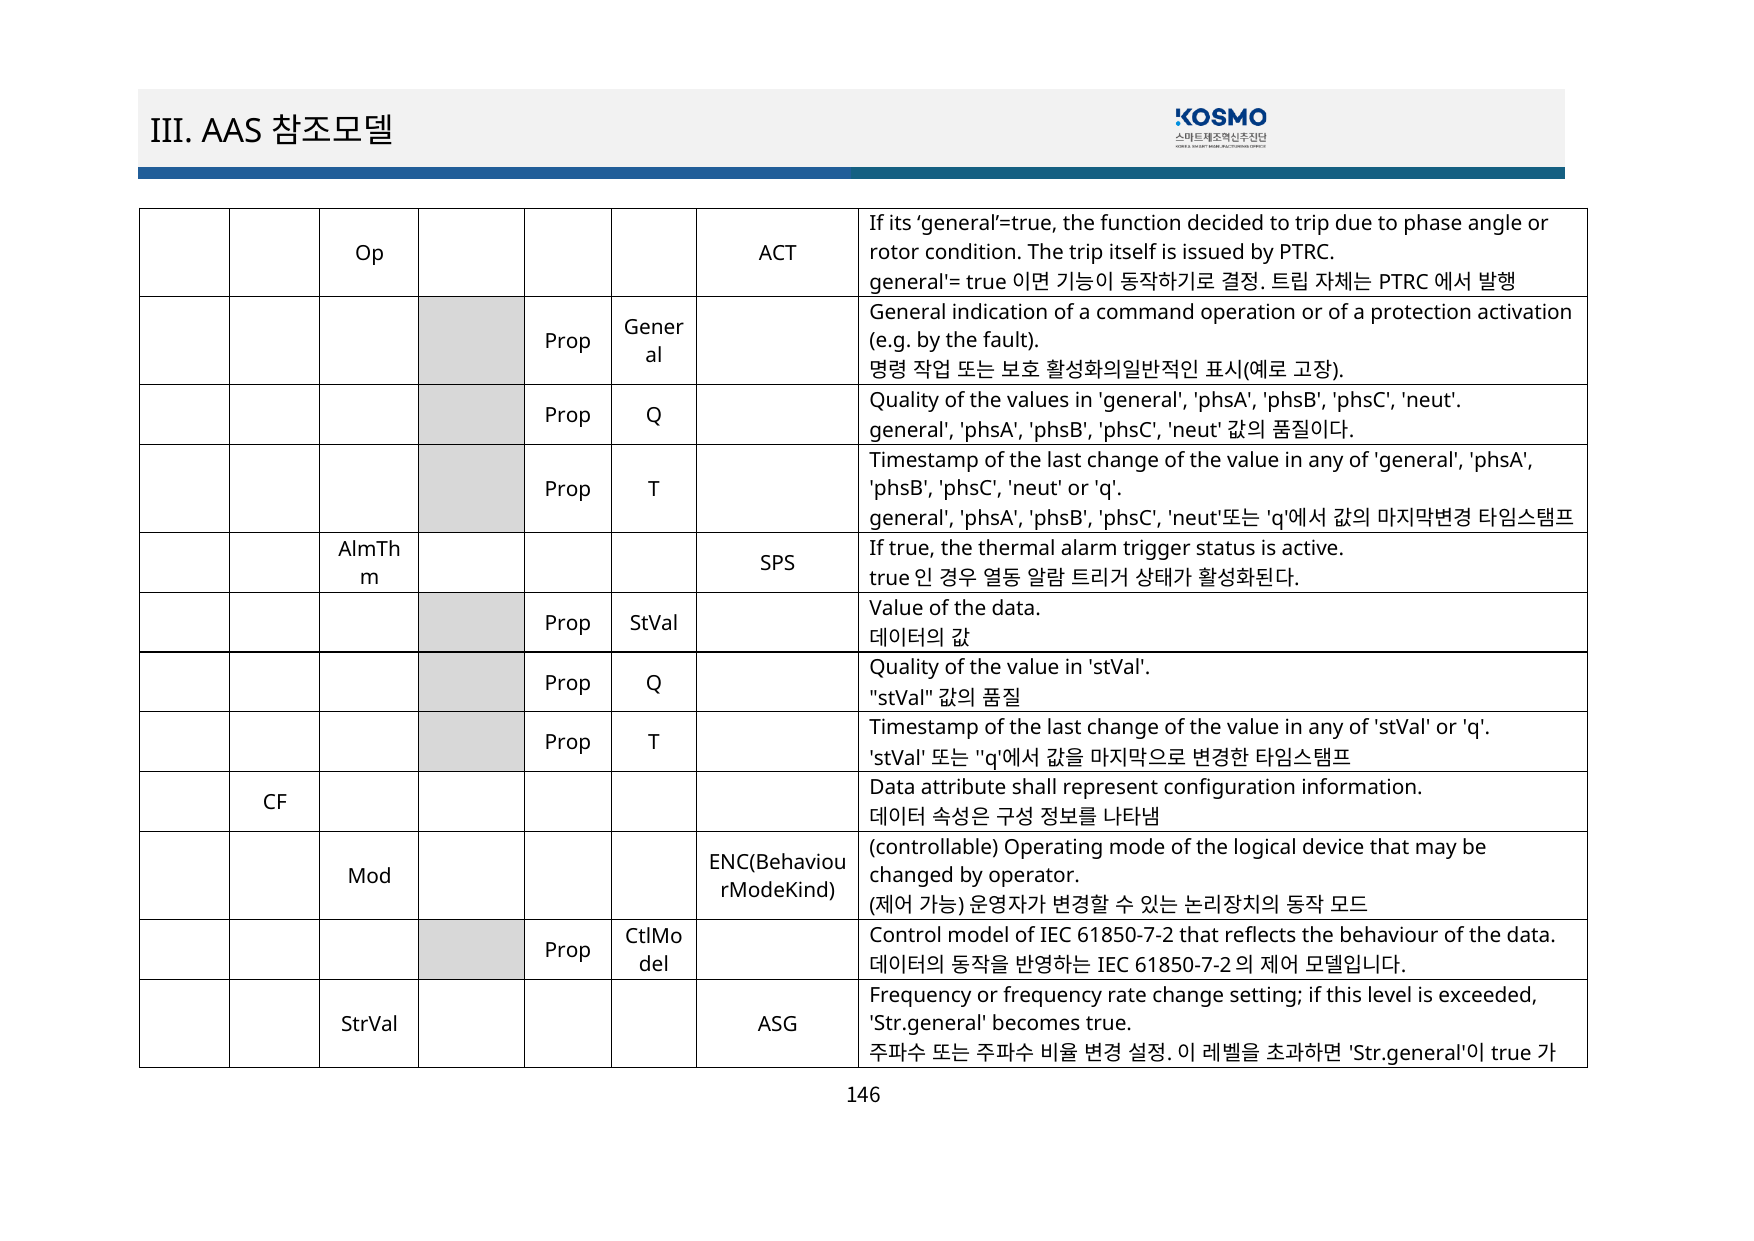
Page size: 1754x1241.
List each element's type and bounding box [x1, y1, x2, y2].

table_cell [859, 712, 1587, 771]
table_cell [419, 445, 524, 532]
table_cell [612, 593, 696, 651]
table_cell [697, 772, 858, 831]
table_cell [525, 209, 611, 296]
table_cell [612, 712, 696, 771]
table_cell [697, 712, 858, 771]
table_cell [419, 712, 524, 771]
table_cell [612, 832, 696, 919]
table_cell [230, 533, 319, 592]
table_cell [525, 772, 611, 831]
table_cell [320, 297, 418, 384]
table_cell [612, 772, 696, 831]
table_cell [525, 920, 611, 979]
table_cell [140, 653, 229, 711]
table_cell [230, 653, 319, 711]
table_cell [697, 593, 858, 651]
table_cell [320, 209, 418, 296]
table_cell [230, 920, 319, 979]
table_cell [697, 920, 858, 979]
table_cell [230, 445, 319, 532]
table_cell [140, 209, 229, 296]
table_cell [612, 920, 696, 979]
picture [1175, 108, 1267, 148]
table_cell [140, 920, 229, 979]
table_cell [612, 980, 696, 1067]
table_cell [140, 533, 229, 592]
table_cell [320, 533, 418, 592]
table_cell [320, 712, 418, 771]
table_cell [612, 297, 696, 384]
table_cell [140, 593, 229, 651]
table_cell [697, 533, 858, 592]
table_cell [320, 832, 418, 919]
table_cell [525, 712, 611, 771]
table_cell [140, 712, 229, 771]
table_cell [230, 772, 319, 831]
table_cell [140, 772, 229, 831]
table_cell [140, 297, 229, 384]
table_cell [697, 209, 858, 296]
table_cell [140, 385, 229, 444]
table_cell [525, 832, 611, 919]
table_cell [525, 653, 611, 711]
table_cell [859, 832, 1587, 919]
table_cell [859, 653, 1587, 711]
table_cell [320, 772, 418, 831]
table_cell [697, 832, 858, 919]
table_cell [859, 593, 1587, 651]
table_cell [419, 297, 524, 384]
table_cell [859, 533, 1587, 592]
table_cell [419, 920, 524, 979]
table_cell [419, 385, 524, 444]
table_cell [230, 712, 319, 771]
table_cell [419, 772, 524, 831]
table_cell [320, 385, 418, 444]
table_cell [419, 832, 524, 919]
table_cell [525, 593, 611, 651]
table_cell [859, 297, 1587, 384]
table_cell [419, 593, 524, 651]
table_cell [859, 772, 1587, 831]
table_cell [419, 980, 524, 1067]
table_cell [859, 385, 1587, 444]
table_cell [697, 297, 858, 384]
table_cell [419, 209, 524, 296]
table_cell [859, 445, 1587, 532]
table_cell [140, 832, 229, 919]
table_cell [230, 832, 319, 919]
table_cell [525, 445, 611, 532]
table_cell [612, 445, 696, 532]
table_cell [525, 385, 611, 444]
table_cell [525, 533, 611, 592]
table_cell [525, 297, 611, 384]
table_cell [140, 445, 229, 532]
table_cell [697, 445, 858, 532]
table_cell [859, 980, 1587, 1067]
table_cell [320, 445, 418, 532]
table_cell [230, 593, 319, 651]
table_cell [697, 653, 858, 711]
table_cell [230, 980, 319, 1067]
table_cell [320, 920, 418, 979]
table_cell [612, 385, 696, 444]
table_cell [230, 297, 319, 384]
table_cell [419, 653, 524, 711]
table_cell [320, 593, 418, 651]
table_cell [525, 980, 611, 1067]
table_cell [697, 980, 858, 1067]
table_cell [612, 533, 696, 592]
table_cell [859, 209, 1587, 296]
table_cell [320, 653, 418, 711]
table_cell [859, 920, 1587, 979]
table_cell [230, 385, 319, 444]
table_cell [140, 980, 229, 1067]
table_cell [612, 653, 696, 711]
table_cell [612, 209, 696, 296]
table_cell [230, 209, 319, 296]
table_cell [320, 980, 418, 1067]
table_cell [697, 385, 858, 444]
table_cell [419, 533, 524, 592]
